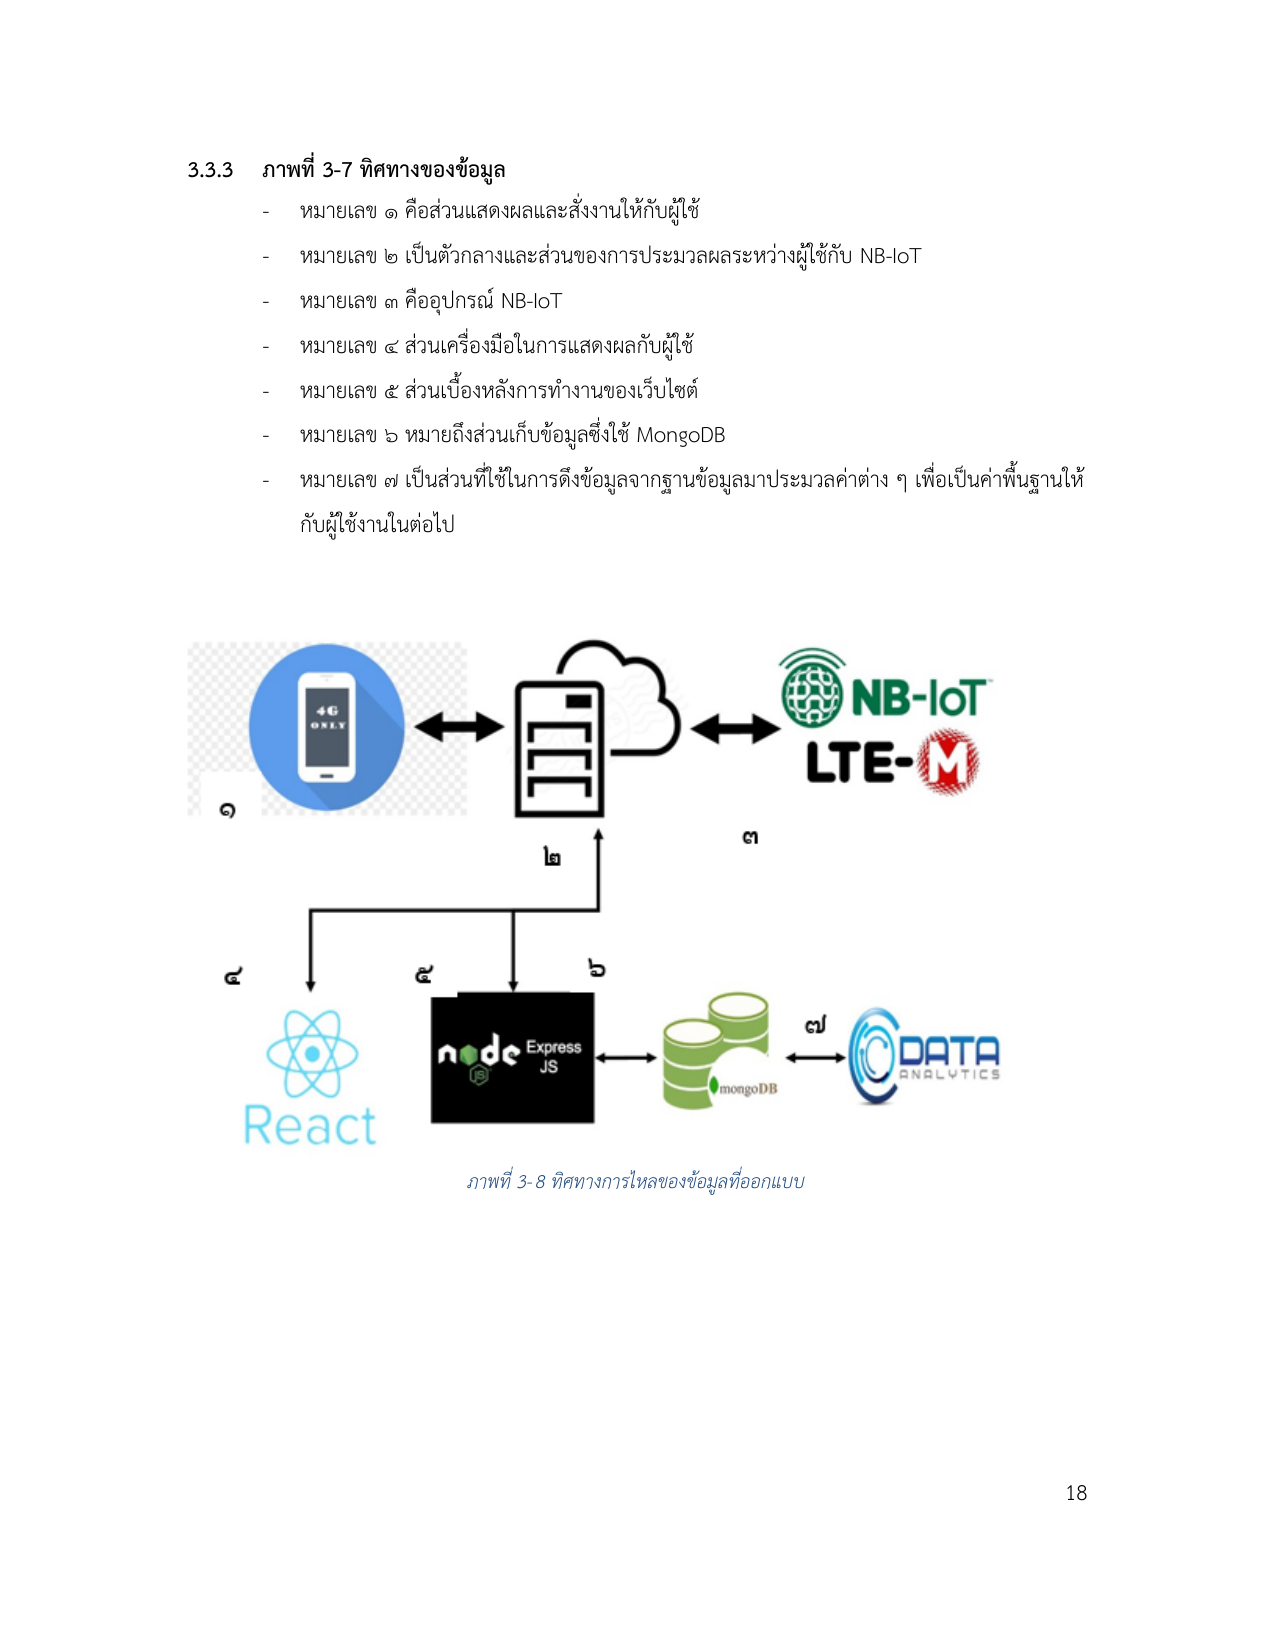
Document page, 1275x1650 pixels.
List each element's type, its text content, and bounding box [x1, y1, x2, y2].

list หมายเลข ๕ ส่วนเบื้องหลังการทำงานของเว็บไซต์ [262, 371, 1087, 412]
list หมายเลข ๑ คือส่วนแสดงผลและสั่งงานให้กับผู้ใช้ [262, 192, 1087, 233]
list หมายเลข ๔ ส่วนเครื่องมือในการแสดงผลกับผู้ใช้ [262, 326, 1087, 367]
picture [187, 628, 1024, 1165]
list หมายเลข ๓ คืออุปกรณ์ NB-IoT [262, 281, 1087, 323]
list หมายเลข ๗ เป็นส่วนที่ใช้ในการดึงข้อมูลจากฐานข้อมูลมาประมวลค่าต่าง ๆ เพื่อเป็นค่าพื้นฐานให้กับผู้ใช้งานในต่อไป [262, 460, 1087, 547]
list หมายเลข ๖ หมายถึงส่วนเก็บข้อมูลซึ่งใช้ MongoDB [262, 416, 1087, 457]
subtitle ภาพที่ 3-7 ทิศทางของข้อมูล [187, 150, 1087, 192]
list หมายเลข ๒ เป็นตัวกลางและส่วนของการประมวลผลระหว่างผู้ใช้กับ NB-IoT [262, 236, 1087, 278]
